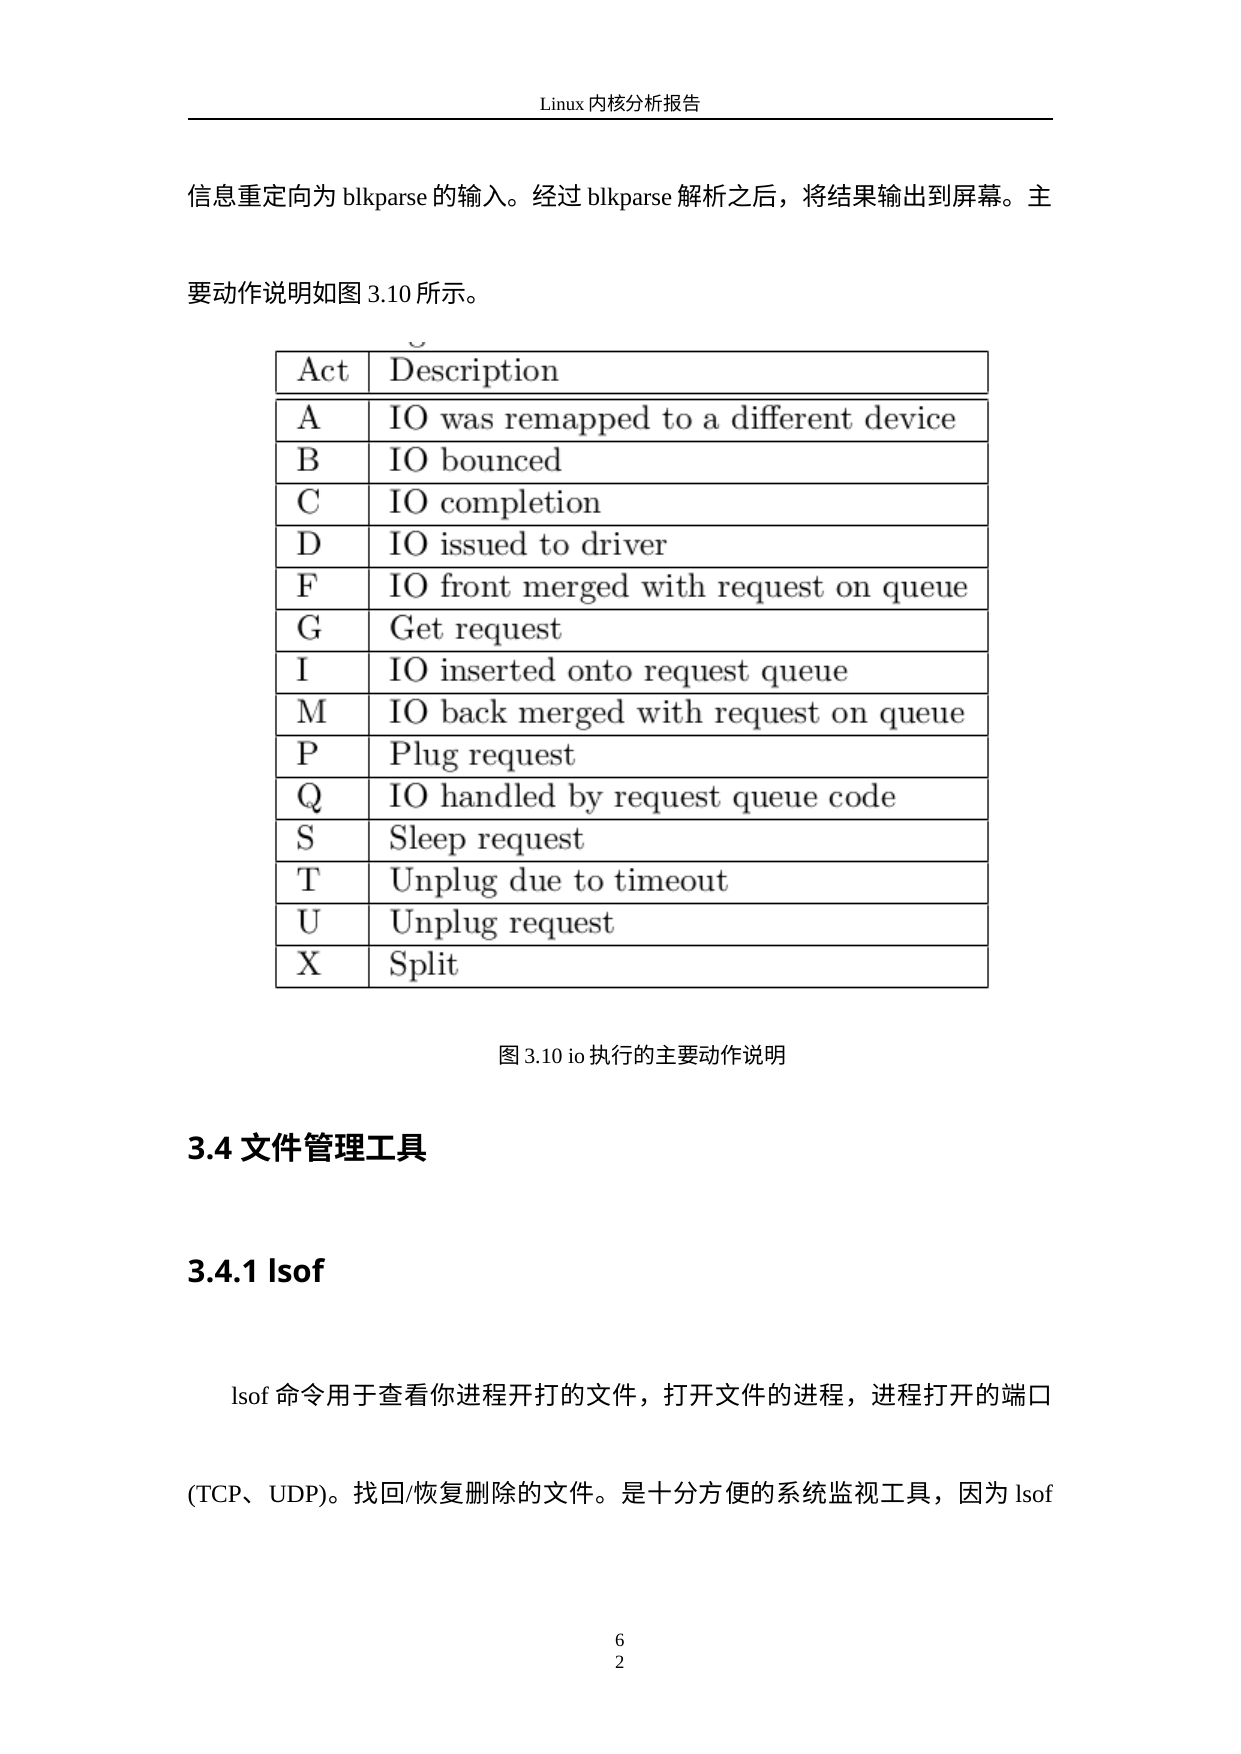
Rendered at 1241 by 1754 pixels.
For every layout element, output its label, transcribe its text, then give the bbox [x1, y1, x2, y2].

list 图3.10 io执行的主要动作说明 [187, 1038, 1053, 1070]
subtitle 3.4 文件管理工具 [187, 1113, 1053, 1178]
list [187, 1361, 1053, 1524]
picture [247, 342, 1037, 1017]
subtitle 3.4.1 lsof [187, 1238, 1053, 1303]
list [187, 162, 1053, 324]
